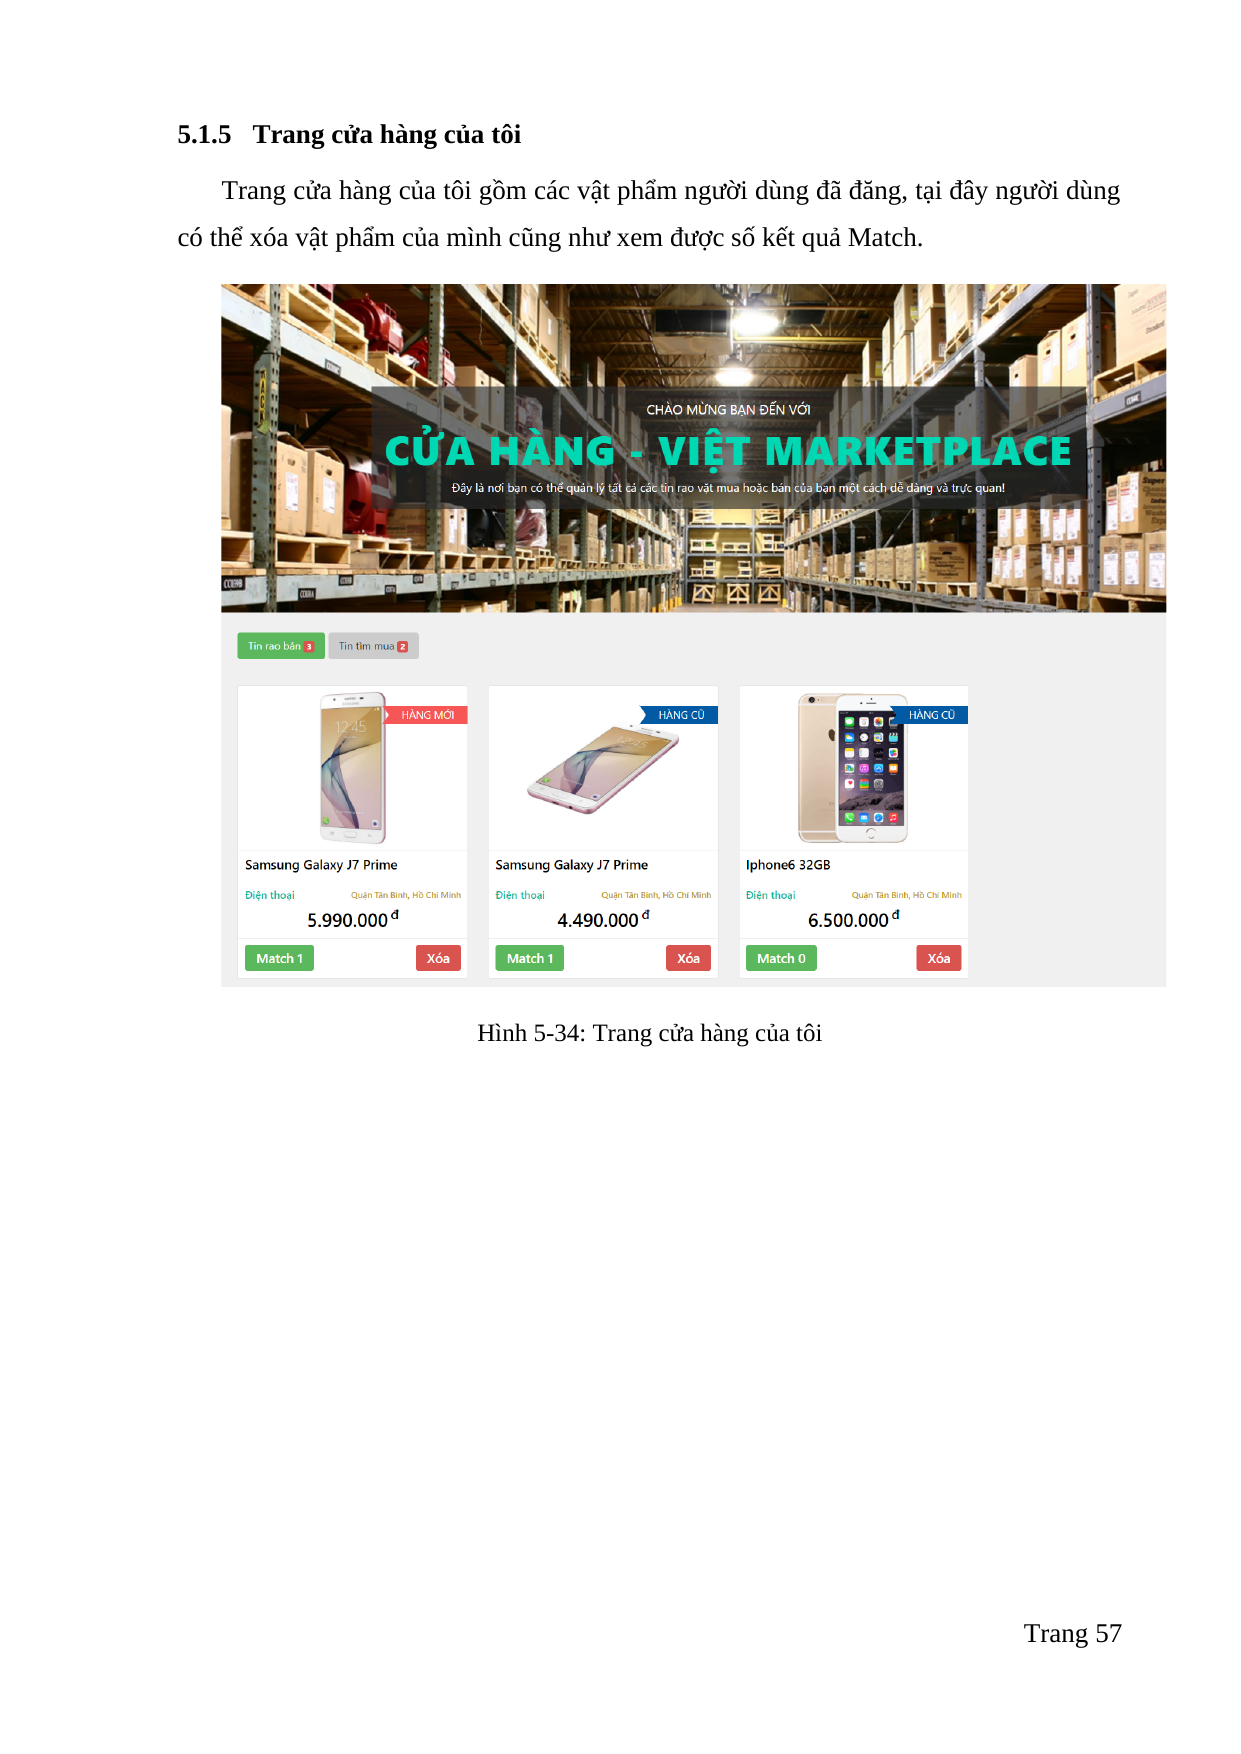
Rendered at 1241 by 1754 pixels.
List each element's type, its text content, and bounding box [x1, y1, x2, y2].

subtitle Trang cửa hàng của tôi [177, 118, 1122, 149]
picture [221, 284, 1167, 987]
text Trang cửa hàng của tôi gồm các vật phẩm người dùng đã đăng, tại đây người dùng có thể xóa vật phẩm của mình cũng như xem được số kết quả Match. [177, 174, 1122, 252]
